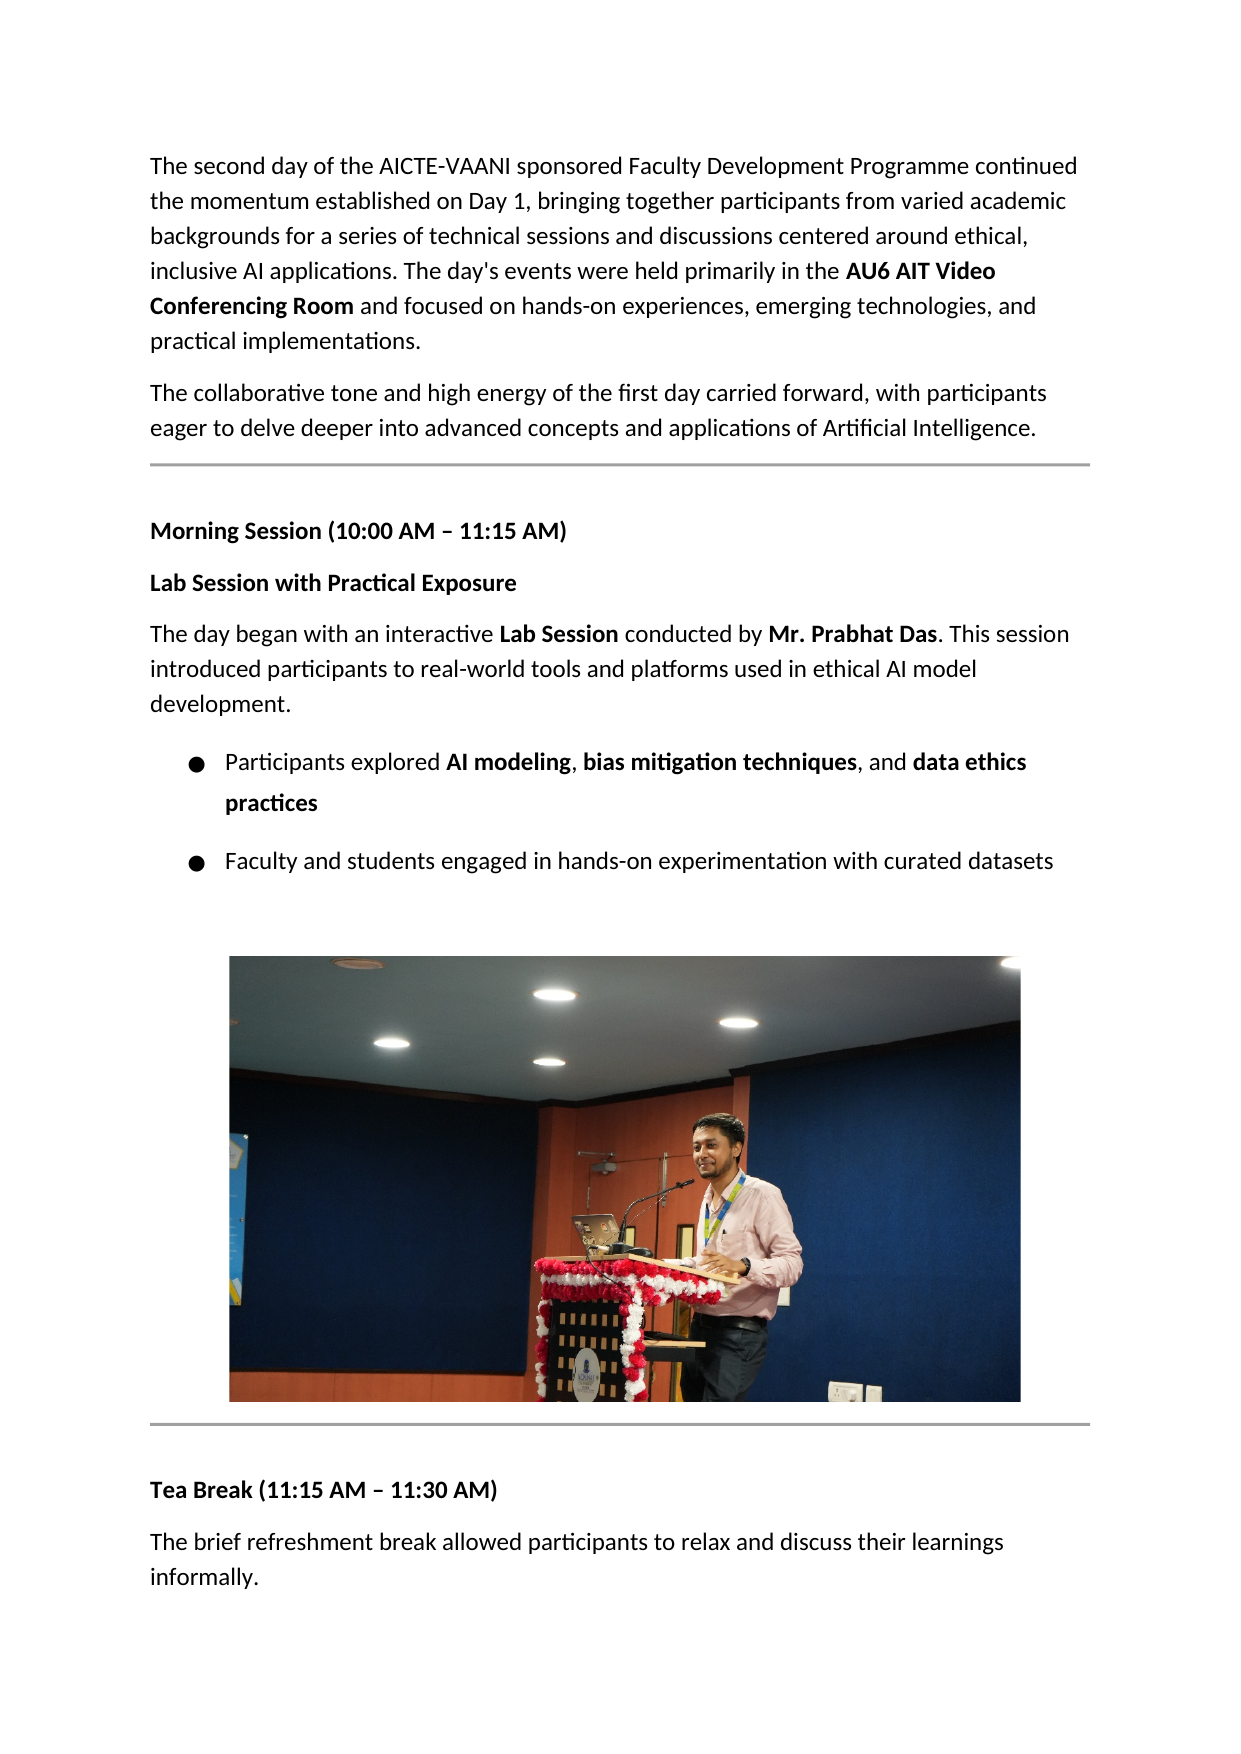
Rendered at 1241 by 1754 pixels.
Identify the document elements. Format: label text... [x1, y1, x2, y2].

picture [229, 956, 1021, 1402]
text Lab Session with Practical Exposure [150, 567, 1090, 597]
text Morning Session (10:00 AM – 11:15 AM) [150, 515, 1090, 546]
text The brief refreshment break allowed participants to relax and discuss their learnings informally. [150, 1526, 1090, 1592]
text The day began with an interactive Lab Session conducted by Mr. Prabhat Das. This session introduced participants to real-world tools and platforms used in ethical AI model development. [150, 618, 1090, 719]
text The second day of the AICTE-VAANI sponsored Faculty Development Programme continued the momentum established on Day 1, bringing together participants from varied academic backgrounds for a series of technical sessions and discussions centered around ethical, inclusive AI applications. The day's events were held primarily in the AU6 AIT Video Conferencing Room and focused on hands-on experiences, emerging technologies, and practical implementations. [150, 150, 1090, 356]
text The collaborative tone and high energy of the first day carried forward, with participants eager to delve deeper into advanced concepts and applications of Artificial Intelligence. [150, 377, 1090, 442]
text Tea Break (11:15 AM – 11:30 AM) [150, 1474, 1090, 1505]
list Participants explored AI modeling, bias mitigation techniques, and data ethics practices [187, 740, 1090, 818]
list Faculty and students engaged in hands-on experimentation with curated datasets [187, 839, 1090, 882]
